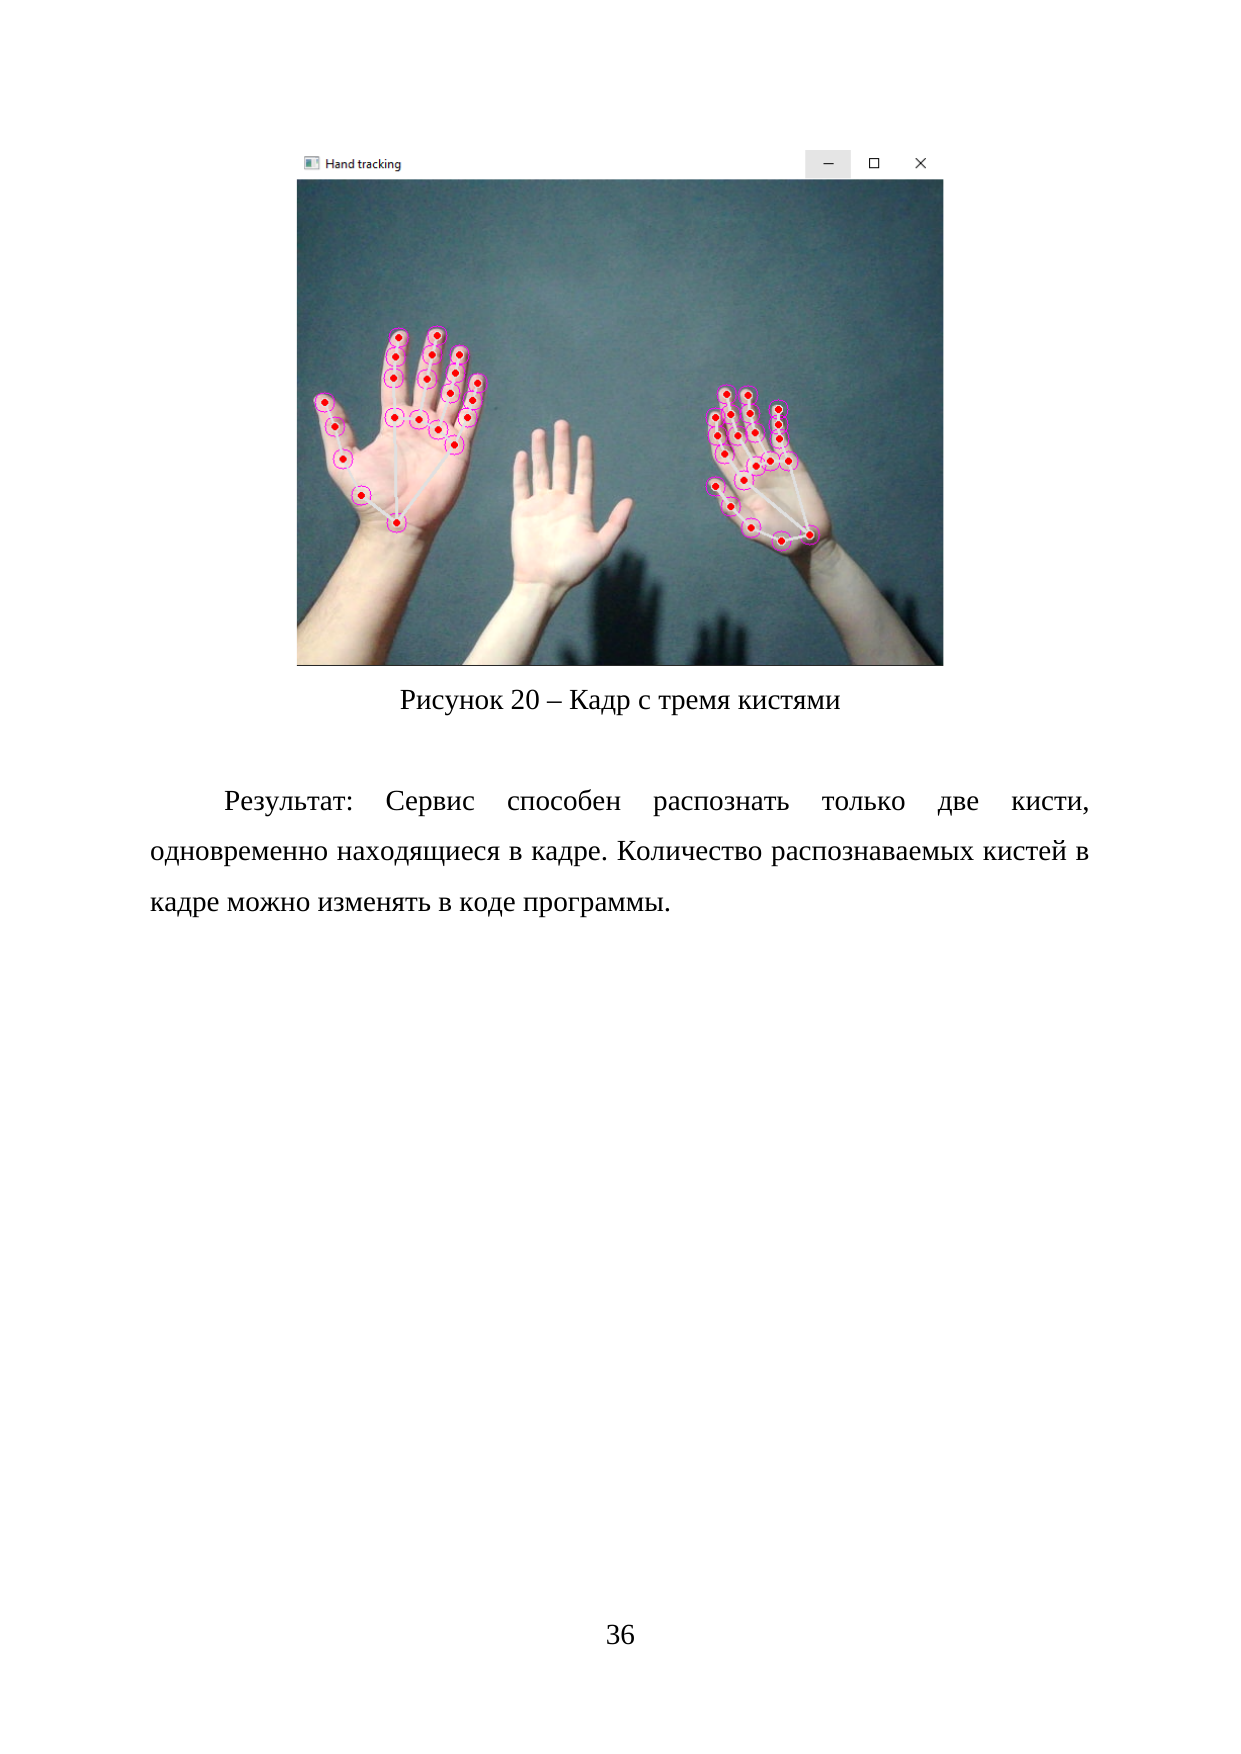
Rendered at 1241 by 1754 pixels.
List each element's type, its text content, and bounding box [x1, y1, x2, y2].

text Рисунок 20 – Кадр с тремя кистями [150, 682, 1090, 716]
text Результат: Сервис способен распознать только две кисти, одновременно находящиеся в кадре. Количество распознаваемых кистей в кадре можно изменять в коде программы. [150, 783, 1090, 917]
picture [296, 150, 944, 666]
